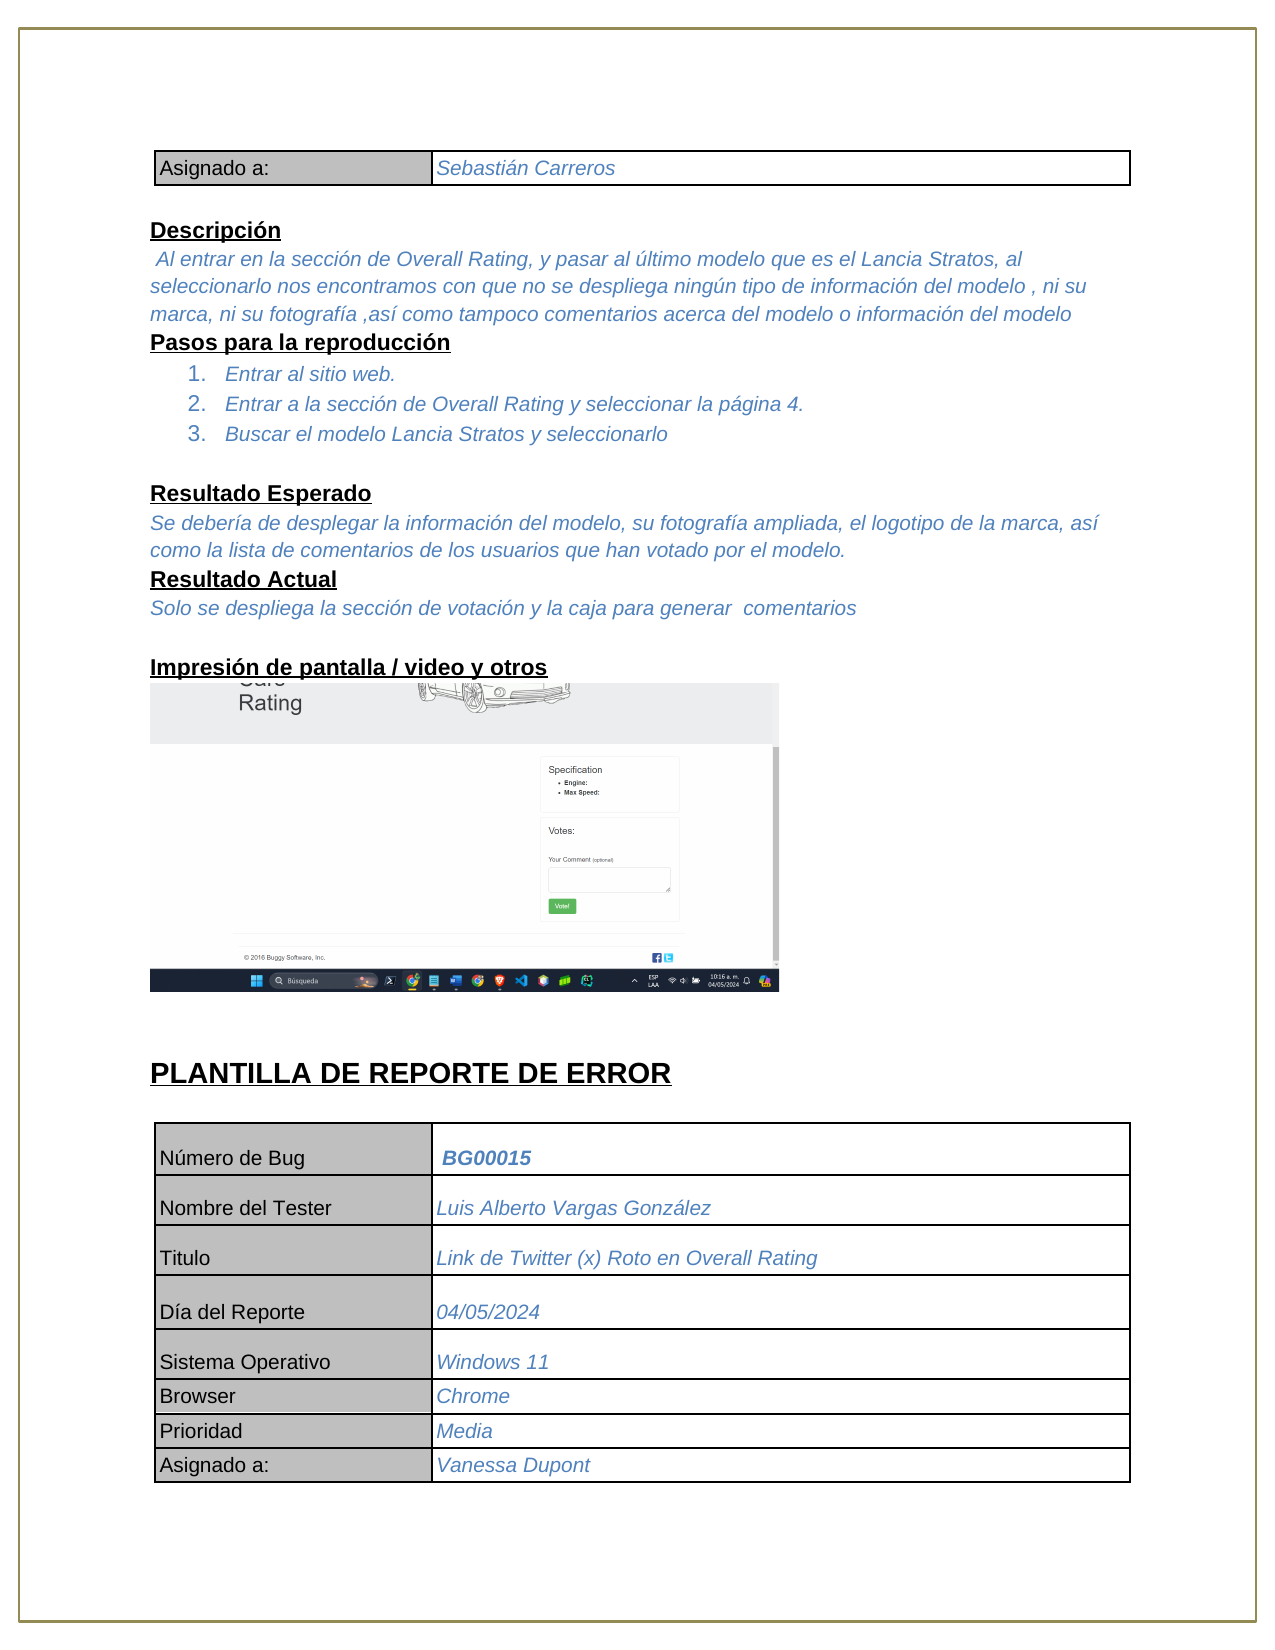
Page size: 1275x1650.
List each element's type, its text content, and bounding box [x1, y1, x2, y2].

table_cell Luis Alberto Vargas González [433, 1176, 1129, 1224]
text Se debería de desplegar la información del modelo, su fotografía ampliada, el logotipo de la marca, así como la lista de comentarios de los usuarios que han votado por el modelo. [150, 511, 1125, 562]
text Descripción [150, 217, 1125, 243]
table_cell Chrome [433, 1380, 1129, 1412]
table_cell Media [433, 1415, 1129, 1447]
list Entrar al sitio web. [187, 359, 1125, 386]
table_cell Browser [156, 1380, 431, 1412]
table_cell Sebastián Carreros [433, 152, 1129, 184]
text Resultado Esperado [150, 480, 1125, 507]
picture [150, 683, 780, 992]
text Pasos para la reproducción [150, 329, 1125, 356]
table_header Número de Bug [156, 1124, 431, 1174]
table_cell 04/05/2024 [433, 1276, 1129, 1328]
table_cell Asignado a: [156, 152, 431, 184]
table_cell Sistema Operativo [156, 1330, 431, 1378]
text Impresión de pantalla / video y otros [150, 653, 1125, 680]
table_cell Nombre del Tester [156, 1176, 431, 1224]
list Buscar el modelo Lancia Stratos y seleccionarlo [187, 420, 1125, 446]
table_cell Windows 11 [433, 1330, 1129, 1378]
table_cell Link de Twitter (x) Roto en Overall Rating [433, 1226, 1129, 1274]
text Solo se despliega la sección de votación y la caja para generar comentarios [150, 596, 1125, 620]
table_cell Prioridad [156, 1415, 431, 1447]
table_cell Vanessa Dupont [433, 1449, 1129, 1481]
text PLANTILLA DE REPORTE DE ERROR [150, 1056, 1125, 1089]
table_cell Asignado a: [156, 1449, 431, 1481]
text Resultado Actual [150, 566, 1125, 592]
table_cell Titulo [156, 1226, 431, 1274]
list Entrar a la sección de Overall Rating y seleccionar la página 4. [187, 390, 1125, 416]
text Al entrar en la sección de Overall Rating, y pasar al último modelo que es el Lancia Stratos, al seleccionarlo nos encontramos con que no se despliega ningún tipo de información del modelo , ni su marca, ni su fotografía ,así como tampoco comentarios acerca del modelo o información del modelo [150, 247, 1125, 326]
table_cell Día del Reporte [156, 1276, 431, 1328]
table_header BG00015 [433, 1124, 1129, 1174]
